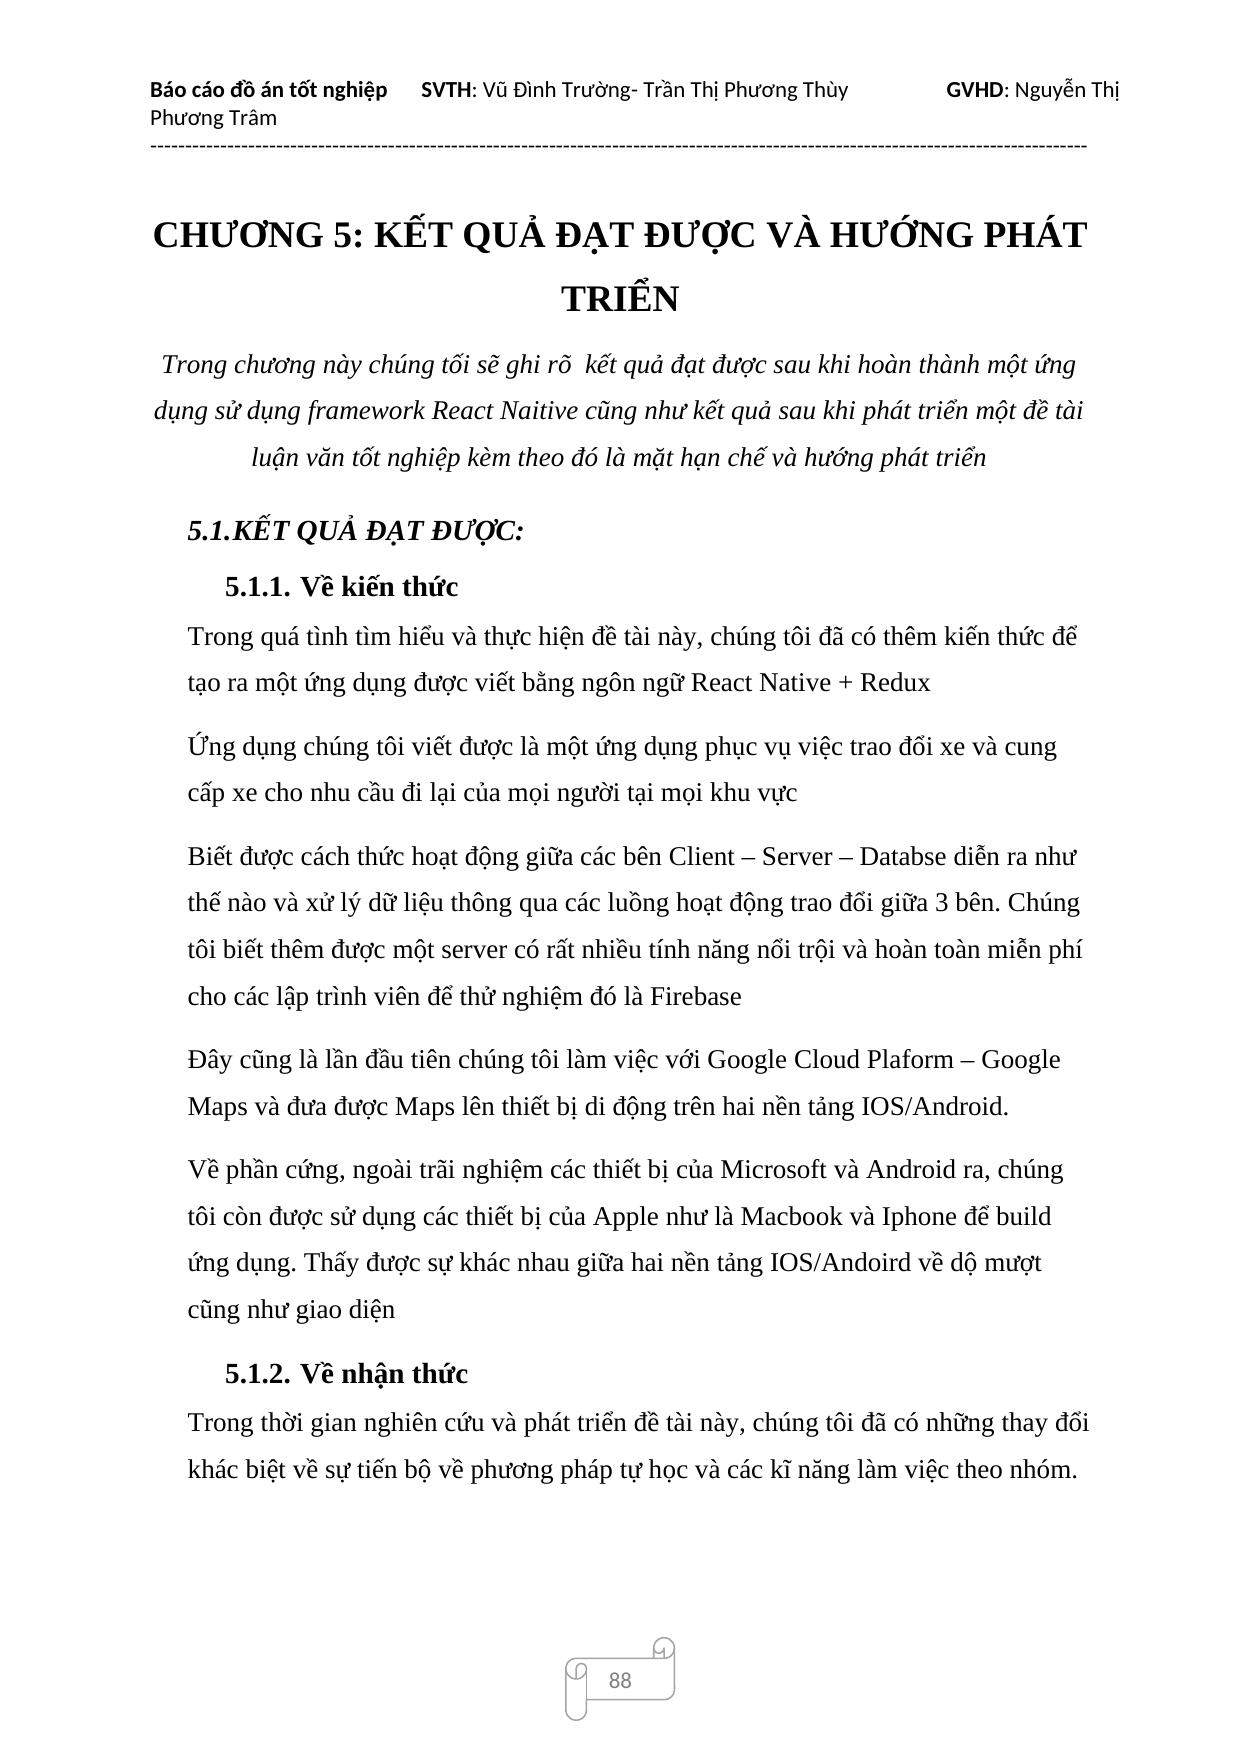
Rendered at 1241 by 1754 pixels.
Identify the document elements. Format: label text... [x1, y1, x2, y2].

text Biết được cách thức hoạt động giữa các bên Client – Server – Databse diễn ra như thế nào và xử lý dữ liệu thông qua các luồng hoạt động trao đổi giữa 3 bên. Chúng tôi biết thêm được một server có rất nhiều tính năng nổi trội và hoàn toàn miễn phí cho các lập trình viên để thử nghiệm đó là Firebase [187, 839, 1090, 1011]
text Về phần cứng, ngoài trãi nghiệm các thiết bị của Microsoft và Android ra, chúng tôi còn được sử dụng các thiết bị của Apple như là Macbook và Iphone để build ứng dụng. Thấy được sự khác nhau giữa hai nền tảng IOS/Andoird về dộ mượt cũng như giao diện [187, 1153, 1090, 1324]
subtitle Về kiến thức [225, 569, 1090, 603]
subtitle KẾT QUẢ ĐẠT ĐƯỢC: [187, 513, 1090, 546]
subtitle Về nhận thức [225, 1356, 1090, 1390]
text Trong quá tình tìm hiểu và thực hiện đề tài này, chúng tôi đã có thêm kiến thức để tạo ra một ứng dụng được viết bằng ngôn ngữ React Native + Redux [187, 619, 1090, 697]
text Trong thời gian nghiên cứu và phát triển đề tài này, chúng tôi đã có những thay đổi khác biệt về sự tiến bộ về phương pháp tự học và các kĩ năng làm việc theo nhóm. [187, 1407, 1090, 1484]
subtitle CHƯƠNG 5: KẾT QUẢ ĐẠT ĐƯỢC VÀ HƯỚNG PHÁT TRIỂN [150, 212, 1090, 320]
text Ứng dụng chúng tôi viết được là một ứng dụng phục vụ việc trao đổi xe và cung cấp xe cho nhu cầu đi lại của mọi người tại mọi khu vực [187, 729, 1090, 807]
text Đây cũng là lần đầu tiên chúng tôi làm việc với Google Cloud Plaform – Google Maps và đưa được Maps lên thiết bị di động trên hai nền tảng IOS/Android. [187, 1043, 1090, 1121]
text Trong chương này chúng tối sẽ ghi rõ kết quả đạt được sau khi hoàn thành một ứng dụng sử dụng framework React Naitive cũng như kết quả sau khi phát triển một đề tài luận văn tốt nghiệp kèm theo đó là mặt hạn chế và hướng phát triển [150, 348, 1090, 472]
